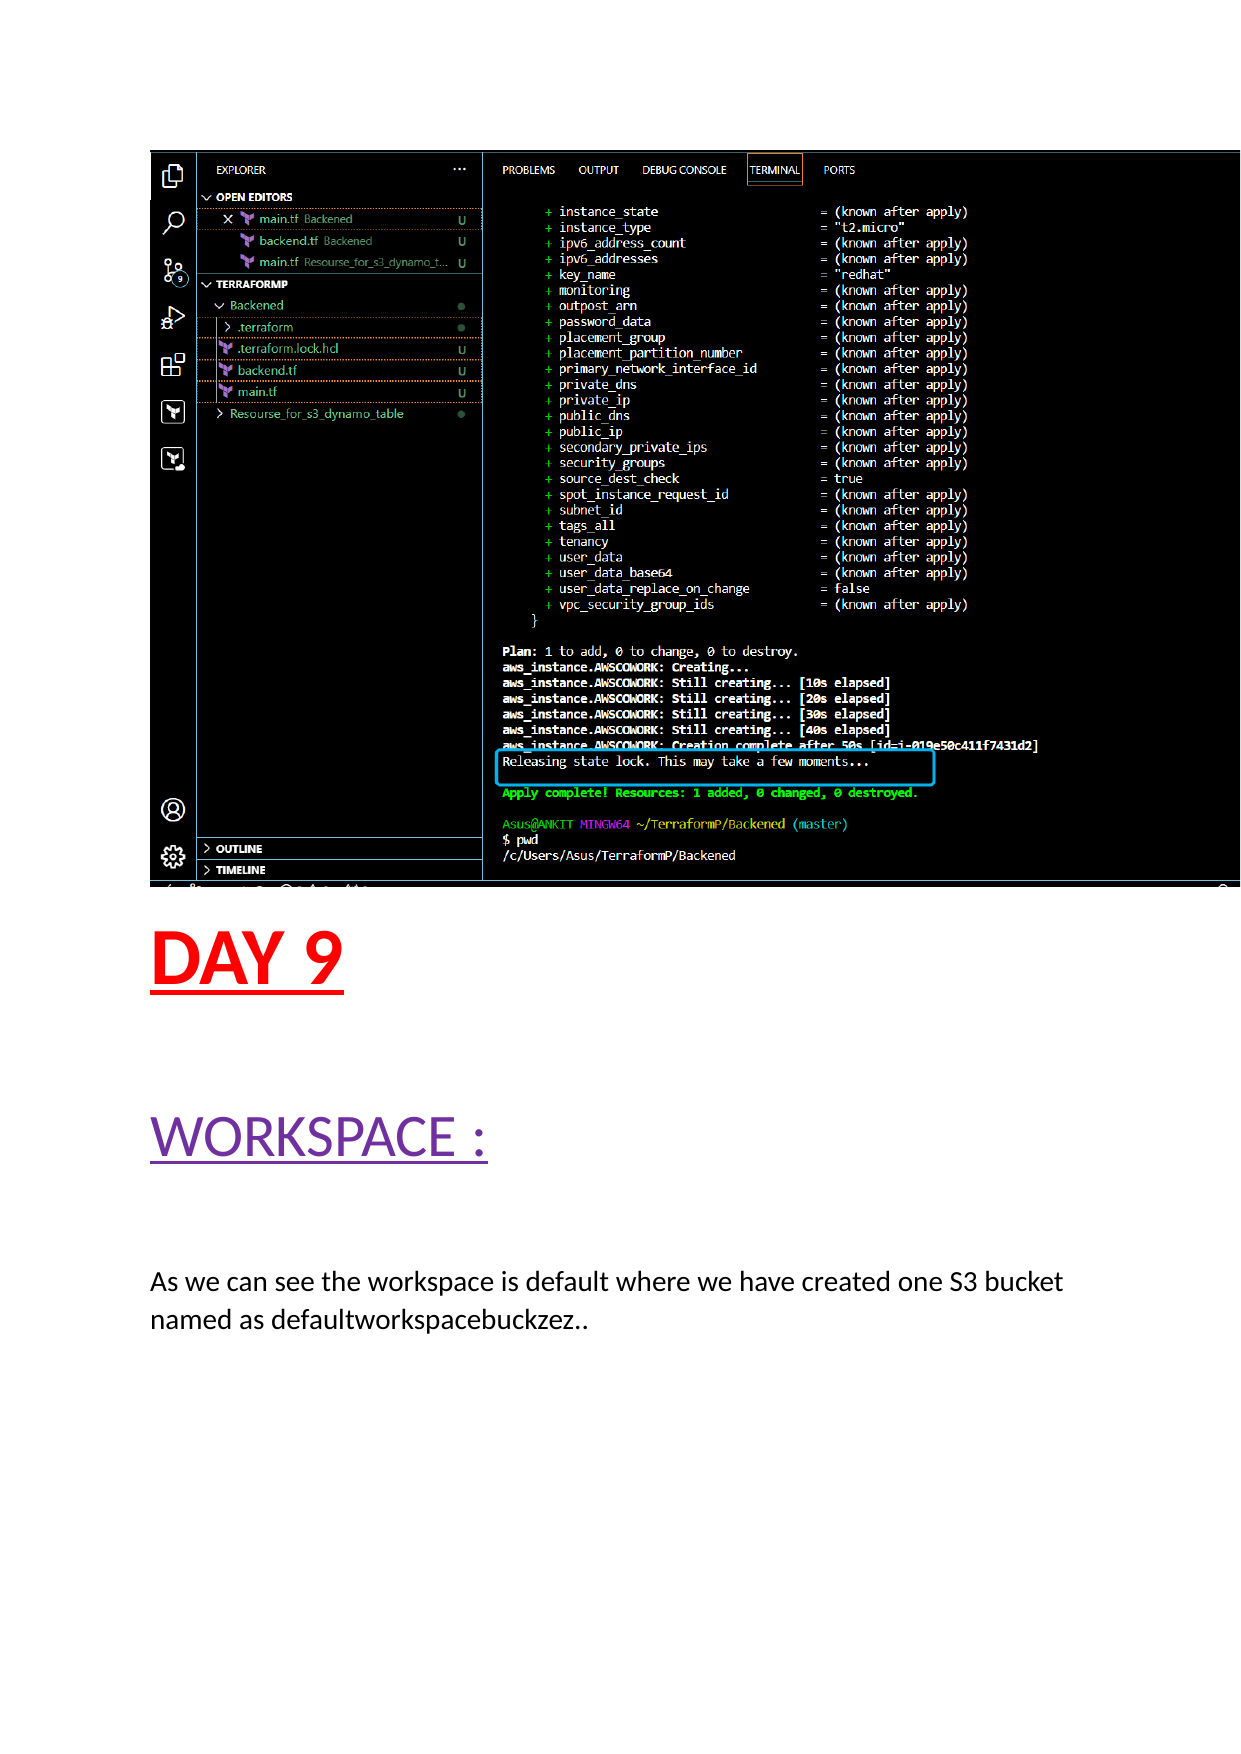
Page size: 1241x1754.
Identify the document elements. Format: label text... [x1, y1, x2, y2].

text DAY 9 [150, 905, 1090, 1004]
text As we can see the workspace is default where we have created one S3 bucket named as defaultworkspacebuckzez.. [150, 1263, 1090, 1337]
text WORKSPACE : [150, 1098, 1090, 1172]
picture [150, 150, 1241, 887]
